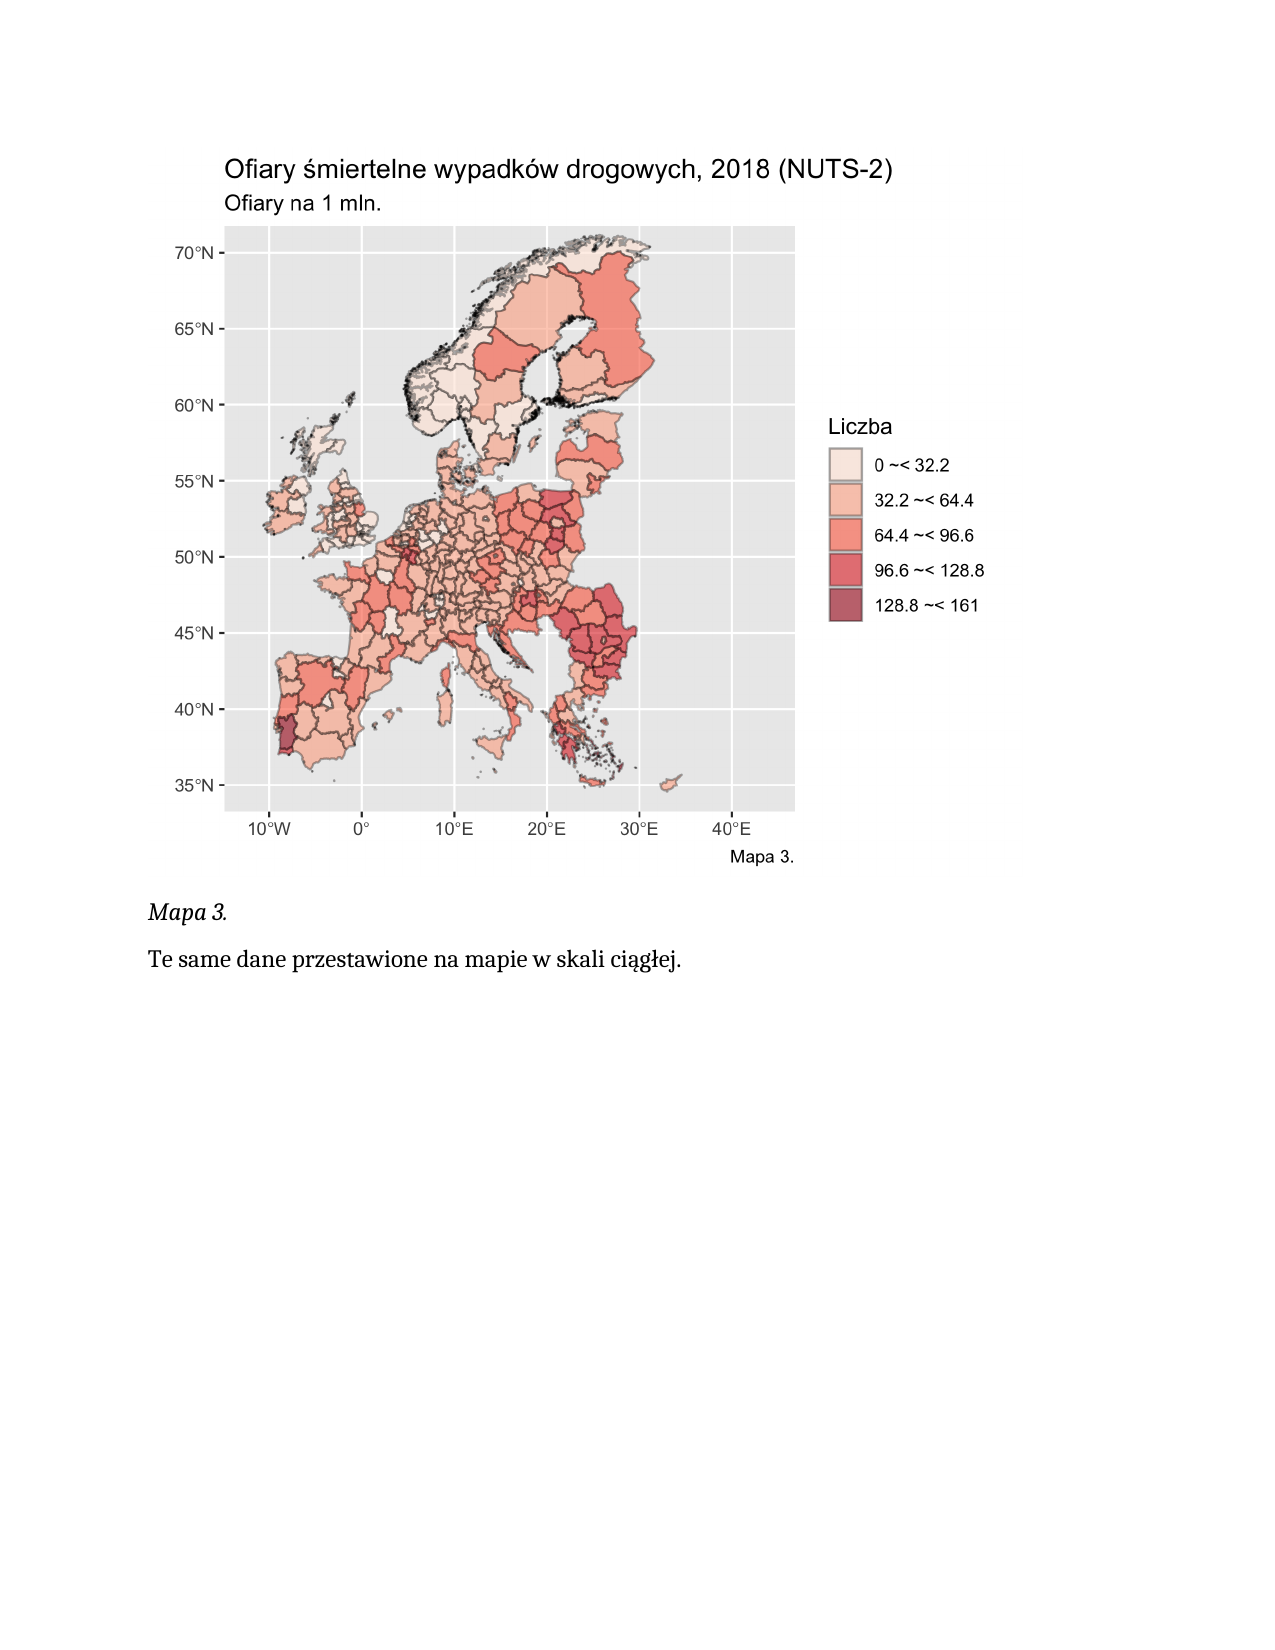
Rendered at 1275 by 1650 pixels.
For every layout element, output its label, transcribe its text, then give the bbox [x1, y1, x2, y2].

text Mapa 3. [148, 898, 1127, 926]
text Te same dane przestawione na mapie w skali ciągłej. [148, 945, 1127, 974]
picture [147, 147, 1023, 877]
